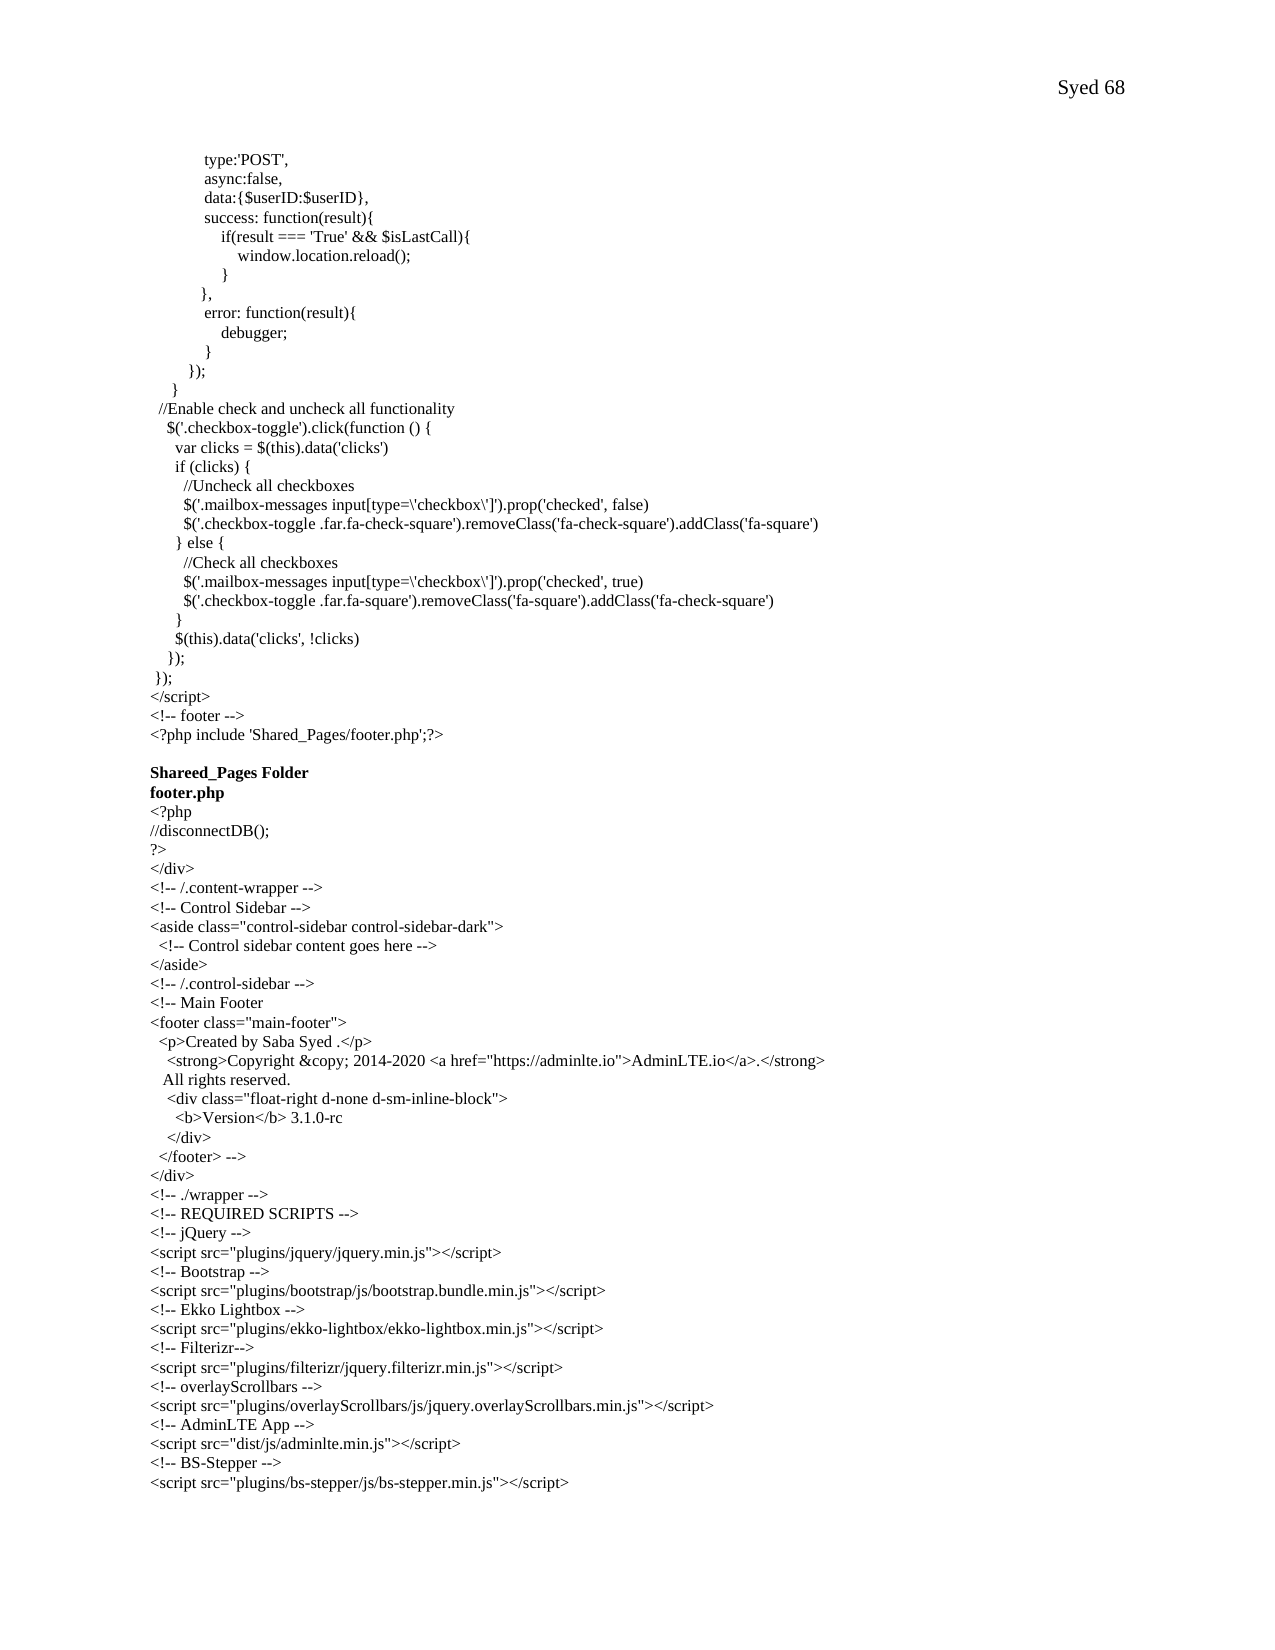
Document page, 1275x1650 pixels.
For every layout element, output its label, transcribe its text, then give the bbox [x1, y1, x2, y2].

text <footer class="main-footer"> [150, 1012, 1125, 1032]
text <?php include 'Shared_Pages/footer.php';?> [150, 725, 1125, 744]
text <!-- BS-Stepper --> [150, 1453, 1125, 1472]
text <!-- Main Footer [150, 993, 1125, 1012]
text <!-- footer --> [150, 706, 1125, 725]
text data:{$userID:$userID}, [150, 188, 1125, 207]
text $('.mailbox-messages input[type=\'checkbox\']').prop('checked', true) [150, 572, 1125, 591]
text $('.checkbox-toggle').click(function () { [150, 418, 1125, 437]
text <p>Created by Saba Syed .</p> [150, 1032, 1125, 1051]
text <!-- AdminLTE App --> [150, 1415, 1125, 1434]
text <script src="plugins/bootstrap/js/bootstrap.bundle.min.js"></script> [150, 1281, 1125, 1300]
text <aside class="control-sidebar control-sidebar-dark"> [150, 917, 1125, 936]
text window.location.reload(); [150, 246, 1125, 265]
text <script src="dist/js/adminlte.min.js"></script> [150, 1434, 1125, 1453]
text }); [150, 648, 1125, 667]
text if (clicks) { [150, 457, 1125, 476]
text <!-- REQUIRED SCRIPTS --> [150, 1204, 1125, 1223]
text </script> [150, 687, 1125, 706]
text } [150, 265, 1125, 284]
text ?> [150, 840, 1125, 859]
text //Uncheck all checkboxes [150, 476, 1125, 495]
text type:'POST', [150, 150, 1125, 169]
text <!-- Control sidebar content goes here --> [150, 936, 1125, 955]
text var clicks = $(this).data('clicks') [150, 437, 1125, 457]
text <!-- Control Sidebar --> [150, 897, 1125, 917]
text $('.checkbox-toggle .far.fa-check-square').removeClass('fa-check-square').addClass('fa-square') [150, 514, 1125, 533]
text async:false, [150, 169, 1125, 188]
text } [150, 380, 1125, 399]
text <script src="plugins/ekko-lightbox/ekko-lightbox.min.js"></script> [150, 1319, 1125, 1338]
text <!-- Ekko Lightbox --> [150, 1300, 1125, 1319]
text if(result === 'True' && $isLastCall){ [150, 227, 1125, 246]
text }, [150, 284, 1125, 303]
text </div> [150, 859, 1125, 878]
text <div class="float-right d-none d-sm-inline-block"> [150, 1089, 1125, 1108]
text } else { [150, 533, 1125, 552]
text </div> [150, 1166, 1125, 1185]
text All rights reserved. [150, 1070, 1125, 1089]
text <b>Version</b> 3.1.0-rc [150, 1108, 1125, 1127]
text //disconnectDB(); [150, 821, 1125, 840]
text </footer> --> [150, 1147, 1125, 1166]
text Shareed_Pages Folder [150, 763, 1125, 782]
text <script src="plugins/bs-stepper/js/bs-stepper.min.js"></script> [150, 1472, 1125, 1492]
text error: function(result){ [150, 303, 1125, 322]
text //Enable check and uncheck all functionality [150, 399, 1125, 418]
text $('.mailbox-messages input[type=\'checkbox\']').prop('checked', false) [150, 495, 1125, 514]
text $(this).data('clicks', !clicks) [150, 629, 1125, 648]
text <!-- Filterizr--> [150, 1338, 1125, 1357]
text footer.php [150, 782, 1125, 802]
text <!-- ./wrapper --> [150, 1185, 1125, 1204]
text }); [150, 361, 1125, 380]
text <strong>Copyright &copy; 2014-2020 <a href="https://adminlte.io">AdminLTE.io</a>.</strong> [150, 1051, 1125, 1070]
text <?php [150, 802, 1125, 821]
text } [150, 342, 1125, 361]
text } [150, 610, 1125, 629]
text <script src="plugins/filterizr/jquery.filterizr.min.js"></script> [150, 1357, 1125, 1377]
text $('.checkbox-toggle .far.fa-square').removeClass('fa-square').addClass('fa-check-square') [150, 591, 1125, 610]
text //Check all checkboxes [150, 552, 1125, 572]
text success: function(result){ [150, 207, 1125, 227]
text </aside> [150, 955, 1125, 974]
text <!-- overlayScrollbars --> [150, 1377, 1125, 1396]
text }); [150, 667, 1125, 687]
text <script src="plugins/overlayScrollbars/js/jquery.overlayScrollbars.min.js"></script> [150, 1396, 1125, 1415]
text <script src="plugins/jquery/jquery.min.js"></script> [150, 1242, 1125, 1262]
text <!-- /.control-sidebar --> [150, 974, 1125, 993]
text debugger; [150, 322, 1125, 342]
text <!-- Bootstrap --> [150, 1262, 1125, 1281]
text <!-- /.content-wrapper --> [150, 878, 1125, 897]
text <!-- jQuery --> [150, 1223, 1125, 1242]
text </div> [150, 1127, 1125, 1147]
